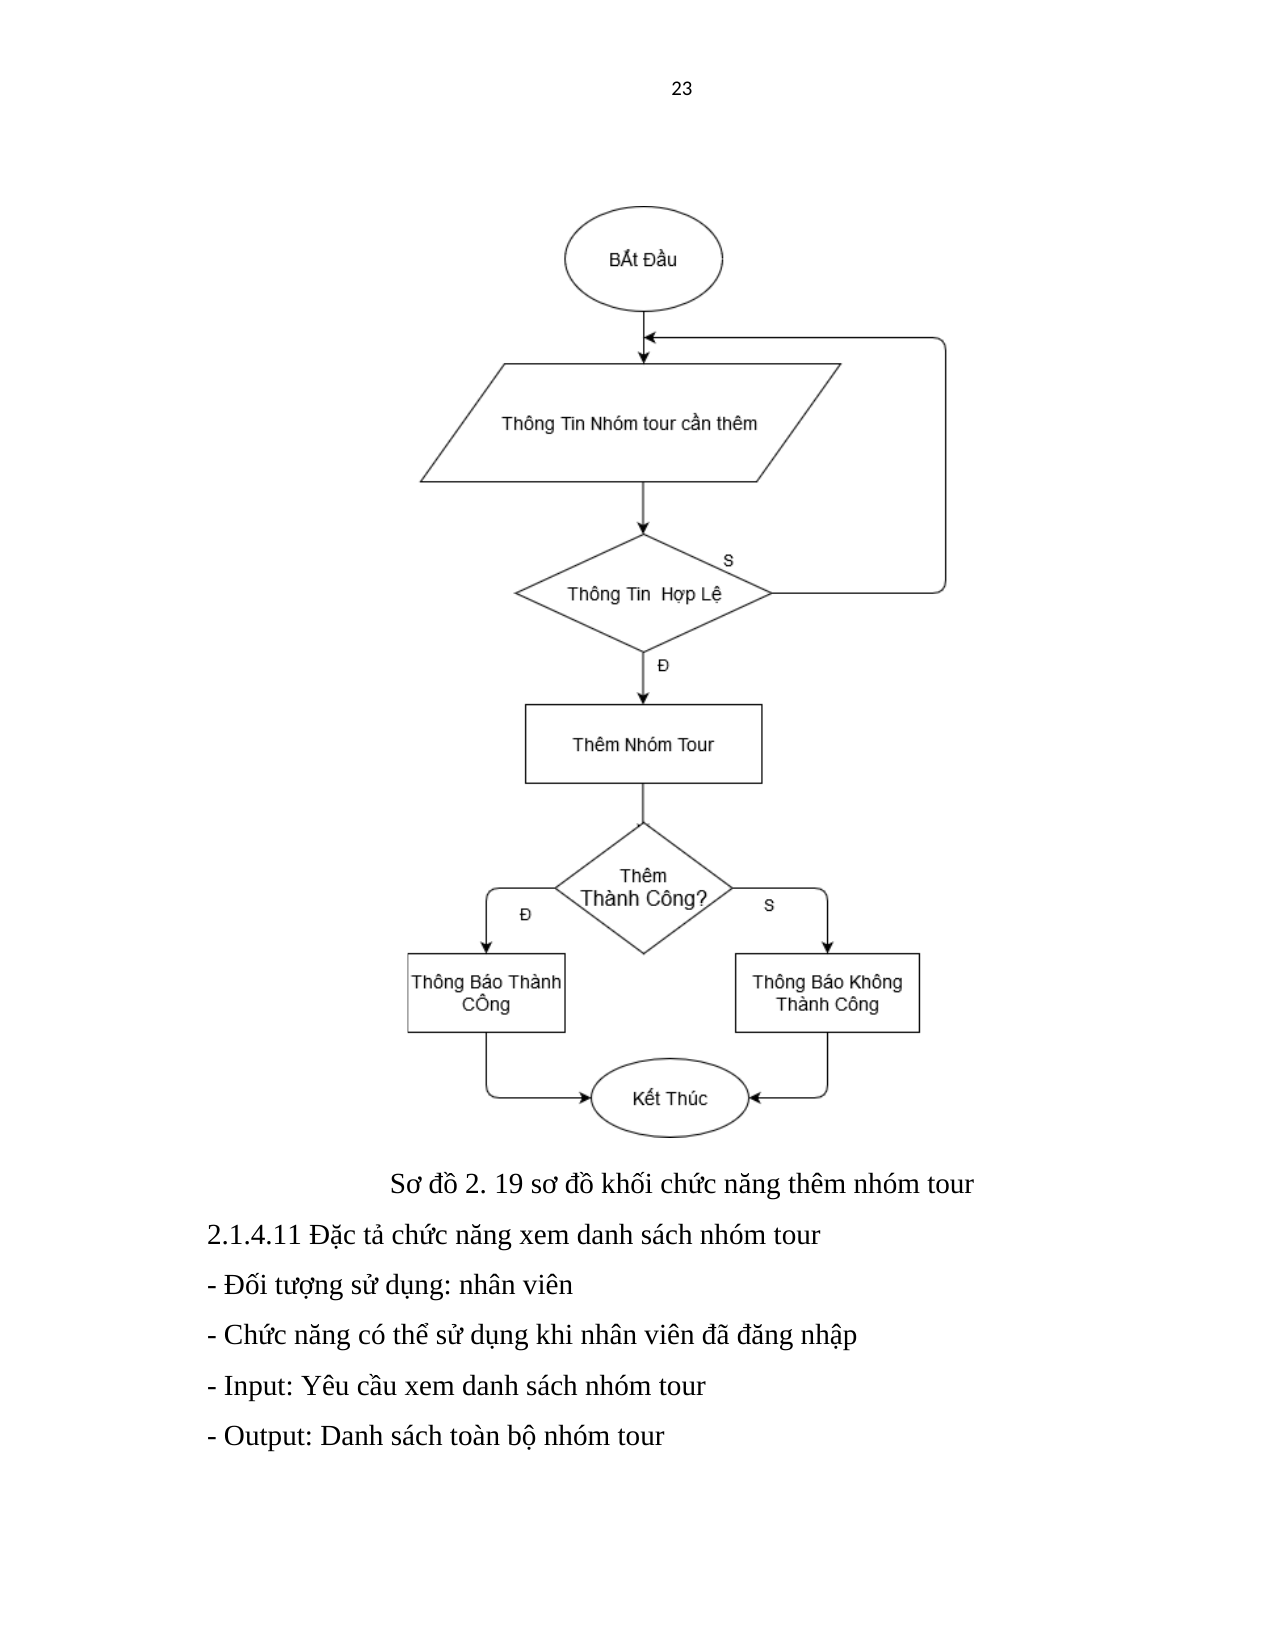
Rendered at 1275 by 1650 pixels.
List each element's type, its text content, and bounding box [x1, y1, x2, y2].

subtitle Sơ đồ 2. 19 sơ đồ khối chức năng thêm nhóm tour [207, 1167, 1157, 1200]
picture [407, 206, 957, 1138]
text - Output: Danh sách toàn bộ nhóm tour [207, 1418, 1157, 1452]
text 2.1.4.11 Đặc tả chức năng xem danh sách nhóm tour [207, 1217, 1157, 1250]
text - Chức năng có thể sử dụng khi nhân viên đã đăng nhập [207, 1317, 1157, 1351]
text - Input: Yêu cầu xem danh sách nhóm tour [207, 1368, 1157, 1401]
text - Đối tượng sử dụng: nhân viên [207, 1267, 1157, 1301]
